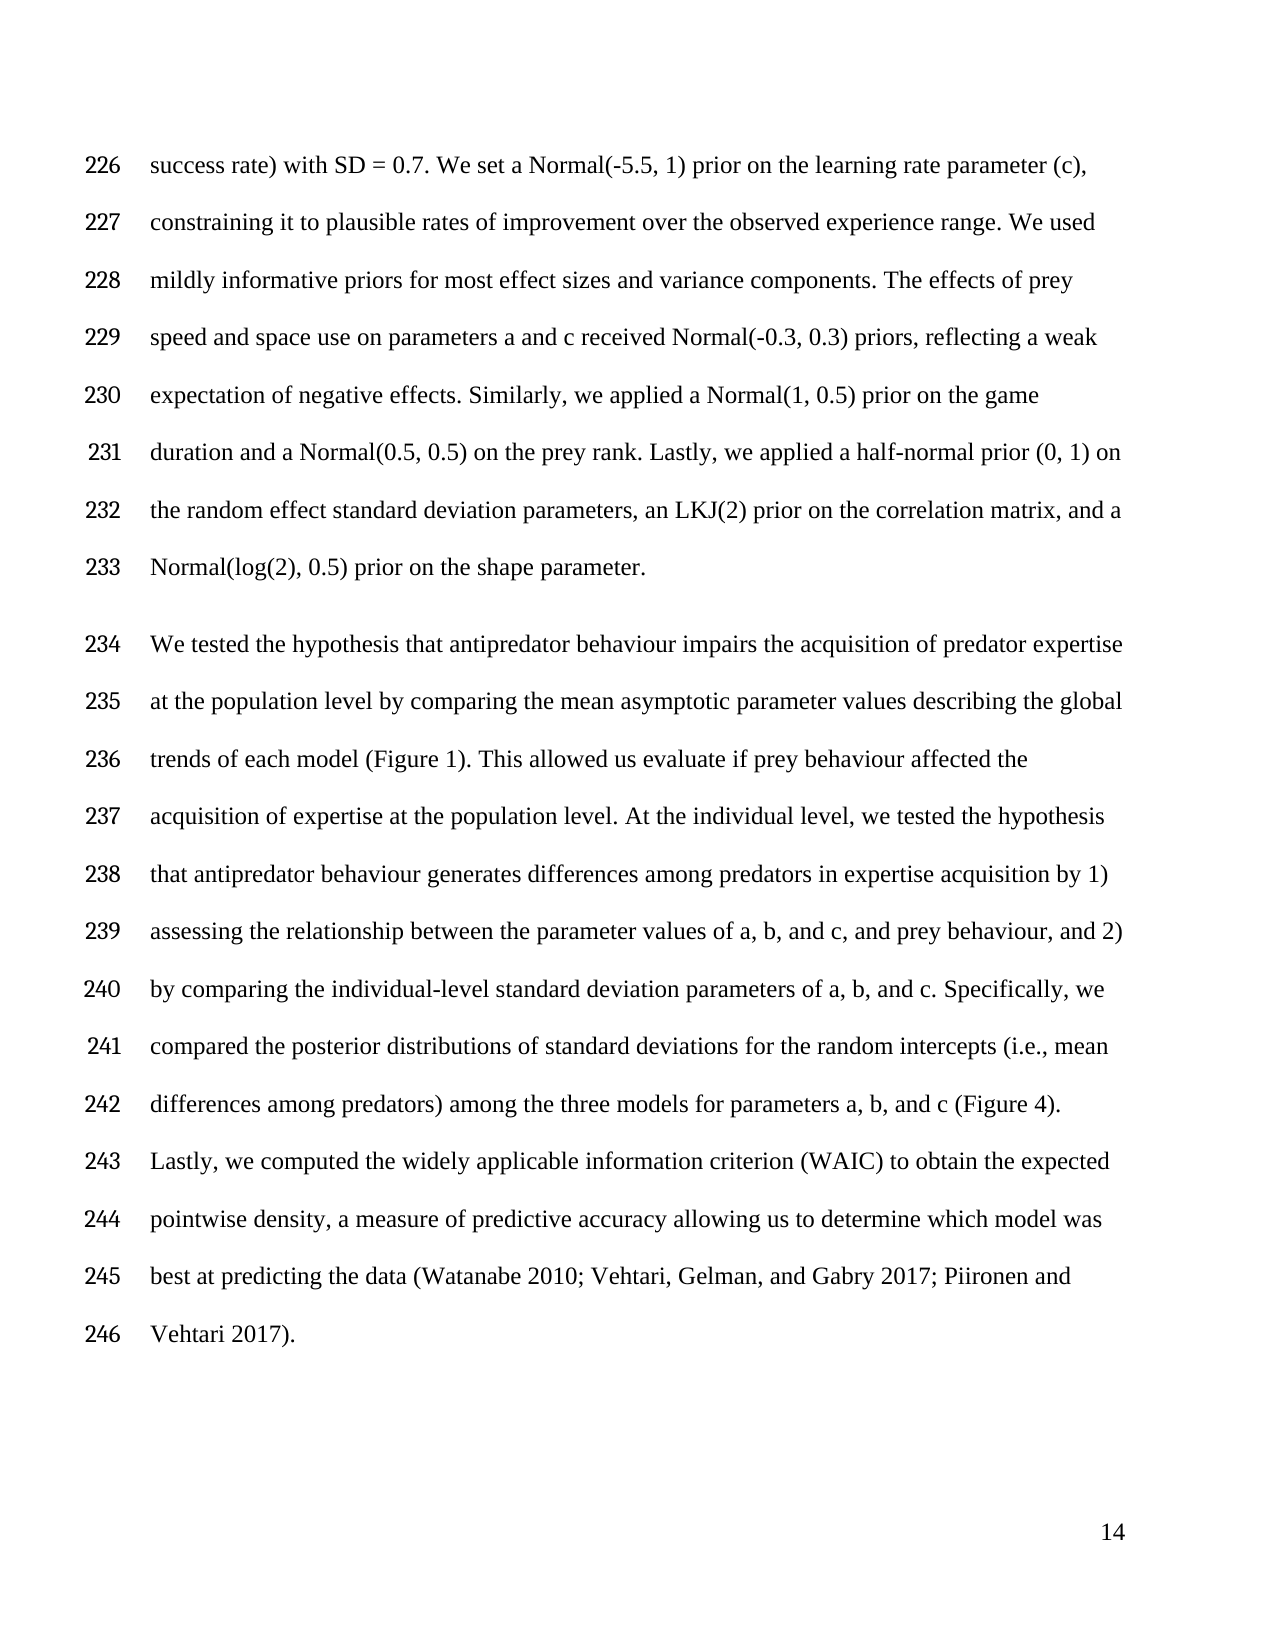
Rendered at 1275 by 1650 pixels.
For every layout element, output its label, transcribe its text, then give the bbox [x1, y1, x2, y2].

text We tested the hypothesis that antipredator behaviour impairs the acquisition of predator expertise at the population level by comparing the mean asymptotic parameter values describing the global trends of each model (Figure 1). This allowed us evaluate if prey behaviour affected the acquisition of expertise at the population level. At the individual level, we tested the hypothesis that antipredator behaviour generates differences among predators in expertise acquisition by 1) assessing the relationship between the parameter values of a, b, and c, and prey behaviour, and 2) by comparing the individual-level standard deviation parameters of a, b, and c. Specifically, we compared the posterior distributions of standard deviations for the random intercepts (i.e., mean differences among predators) among the three models for parameters a, b, and c (Figure 4). Lastly, we computed the widely applicable information criterion (WAIC) to obtain the expected pointwise density, a measure of predictive accuracy allowing us to determine which model was best at predicting the data (Watanabe 2010; Vehtari, Gelman, and Gabry 2017; Piironen and Vehtari 2017). [150, 629, 1125, 1347]
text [150, 150, 1125, 581]
